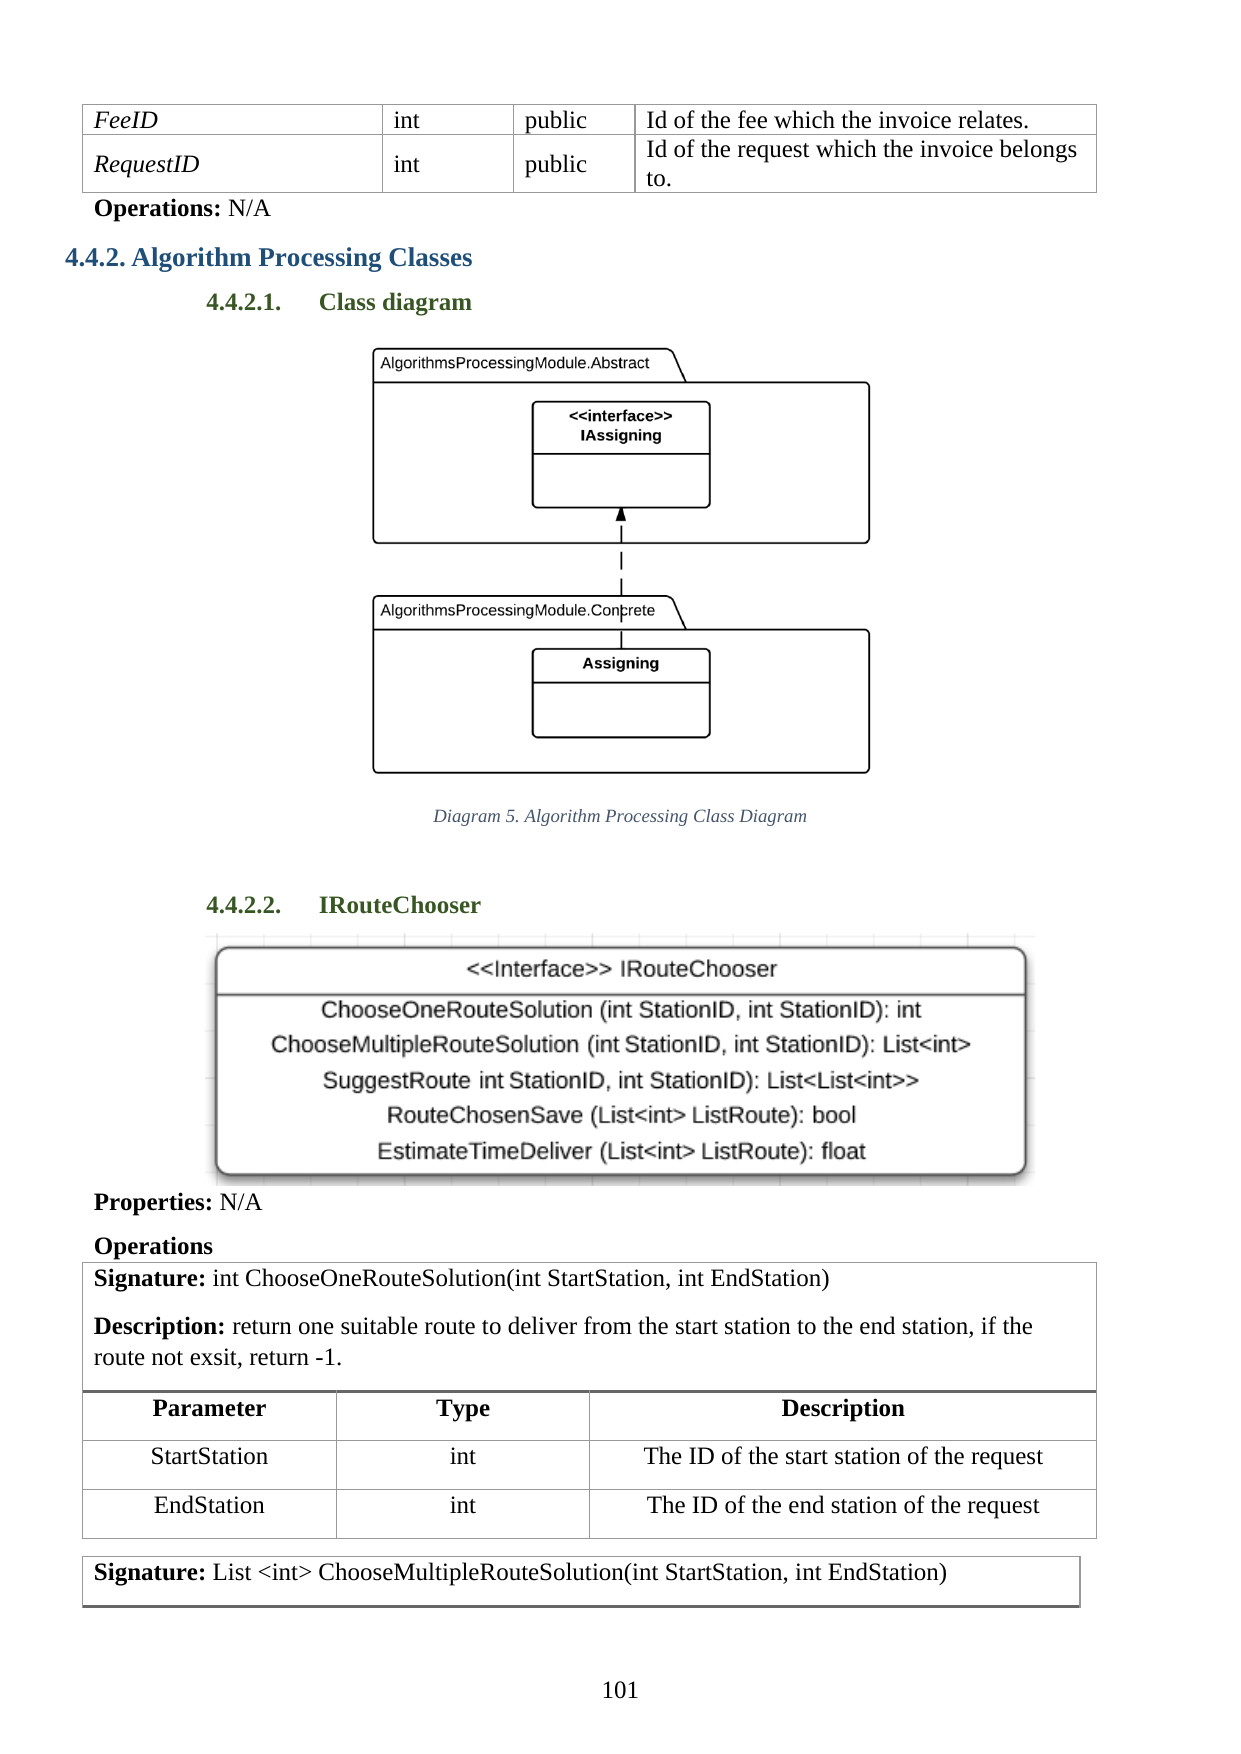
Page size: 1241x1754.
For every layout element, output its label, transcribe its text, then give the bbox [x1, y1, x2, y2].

picture [356, 330, 884, 786]
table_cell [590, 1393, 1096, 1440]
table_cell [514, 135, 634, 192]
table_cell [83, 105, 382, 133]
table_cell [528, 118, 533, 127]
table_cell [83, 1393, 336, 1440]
text Operations [94, 1231, 1146, 1260]
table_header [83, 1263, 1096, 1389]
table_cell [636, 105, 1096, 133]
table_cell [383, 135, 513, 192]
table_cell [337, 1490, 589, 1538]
text Properties: N/A [94, 1187, 1146, 1216]
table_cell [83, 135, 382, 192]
picture [204, 933, 1036, 1186]
text Diagram 5. Algorithm Processing Class Diagram [94, 805, 1146, 827]
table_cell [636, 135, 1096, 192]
subtitle Algorithm Processing Classes [126, 241, 1146, 272]
subtitle Class diagram [206, 287, 1146, 316]
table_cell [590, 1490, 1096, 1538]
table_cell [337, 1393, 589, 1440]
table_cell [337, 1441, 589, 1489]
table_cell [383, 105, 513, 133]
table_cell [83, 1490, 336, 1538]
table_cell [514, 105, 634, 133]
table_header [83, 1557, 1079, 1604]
subtitle IRouteChooser [206, 890, 1146, 918]
text Operations: N/A [94, 193, 1146, 222]
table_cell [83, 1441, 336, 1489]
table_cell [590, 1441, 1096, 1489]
